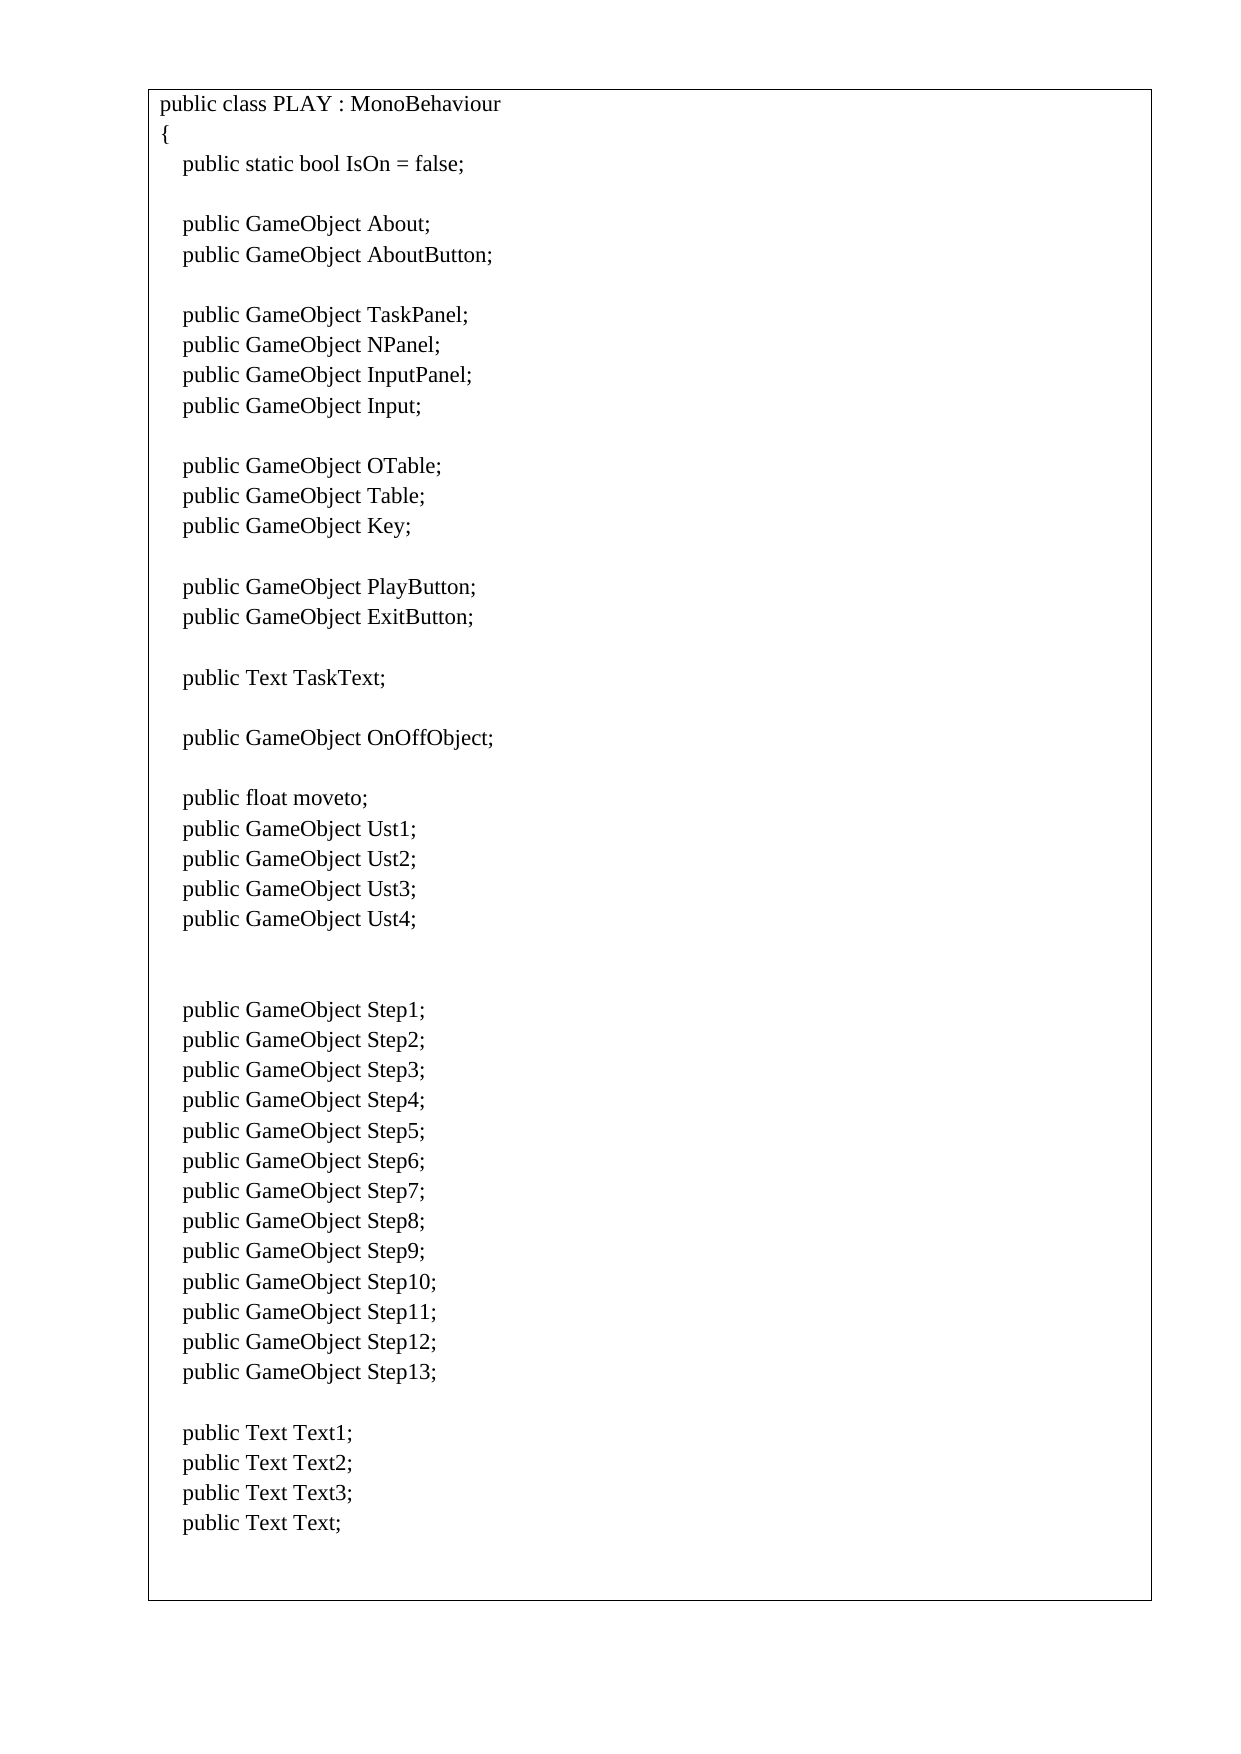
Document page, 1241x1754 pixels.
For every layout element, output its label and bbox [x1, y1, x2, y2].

table_header [149, 90, 1151, 1600]
